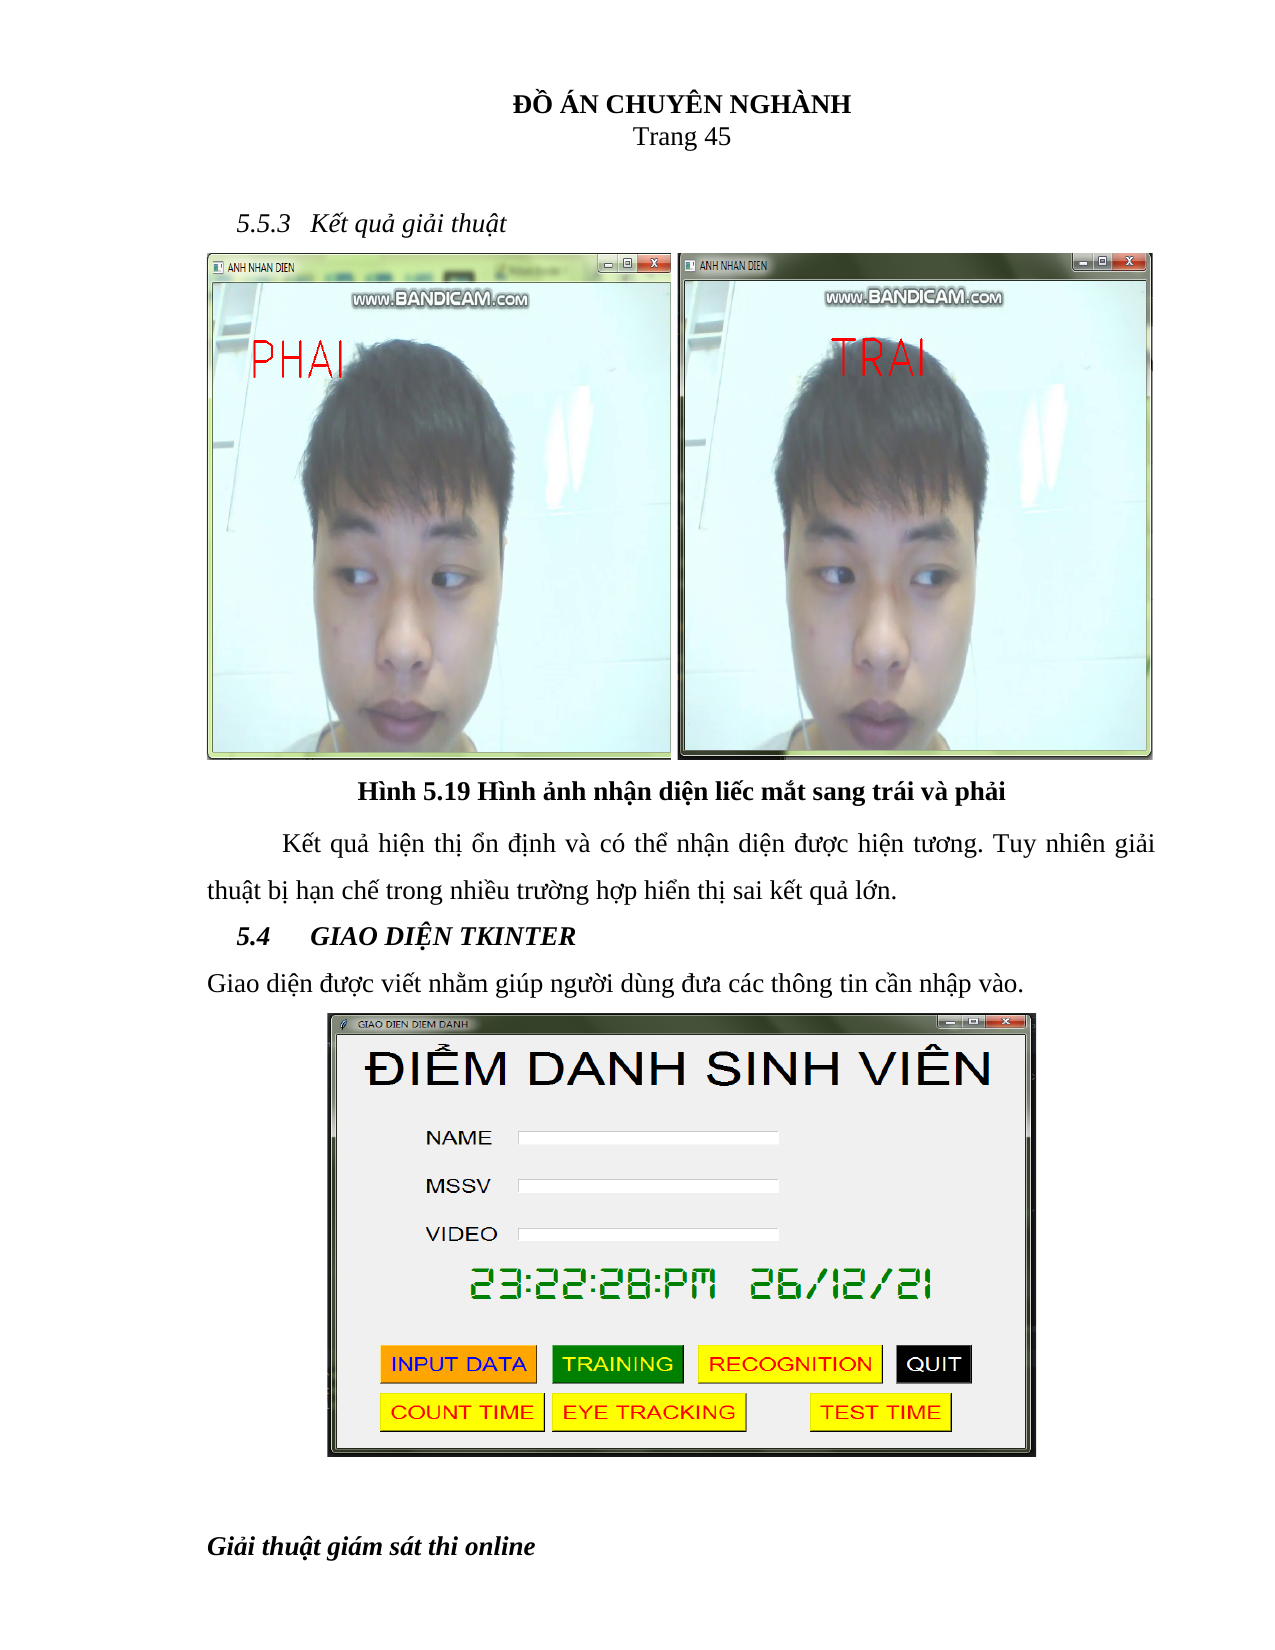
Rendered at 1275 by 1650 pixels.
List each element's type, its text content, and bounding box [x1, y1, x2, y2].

text Hình 5.19 Hình ảnh nhận diện liếc mắt sang trái và phải [207, 775, 1157, 806]
picture [327, 1013, 1037, 1457]
text Giao diện được viết nhằm giúp người dùng đưa các thông tin cần nhập vào. [207, 967, 1157, 998]
subtitle Kết quả giải thuật [236, 207, 1157, 238]
subtitle GIAO DIỆN TKINTER [236, 921, 1157, 952]
picture [677, 253, 1153, 760]
text Kết quả hiện thị ổn định và có thể nhận diện được hiện tương. Tuy nhiên giải thuật bị hạn chế trong nhiều trường hợp hiển thị sai kết quả lớn. [207, 827, 1157, 905]
picture [206, 253, 671, 760]
